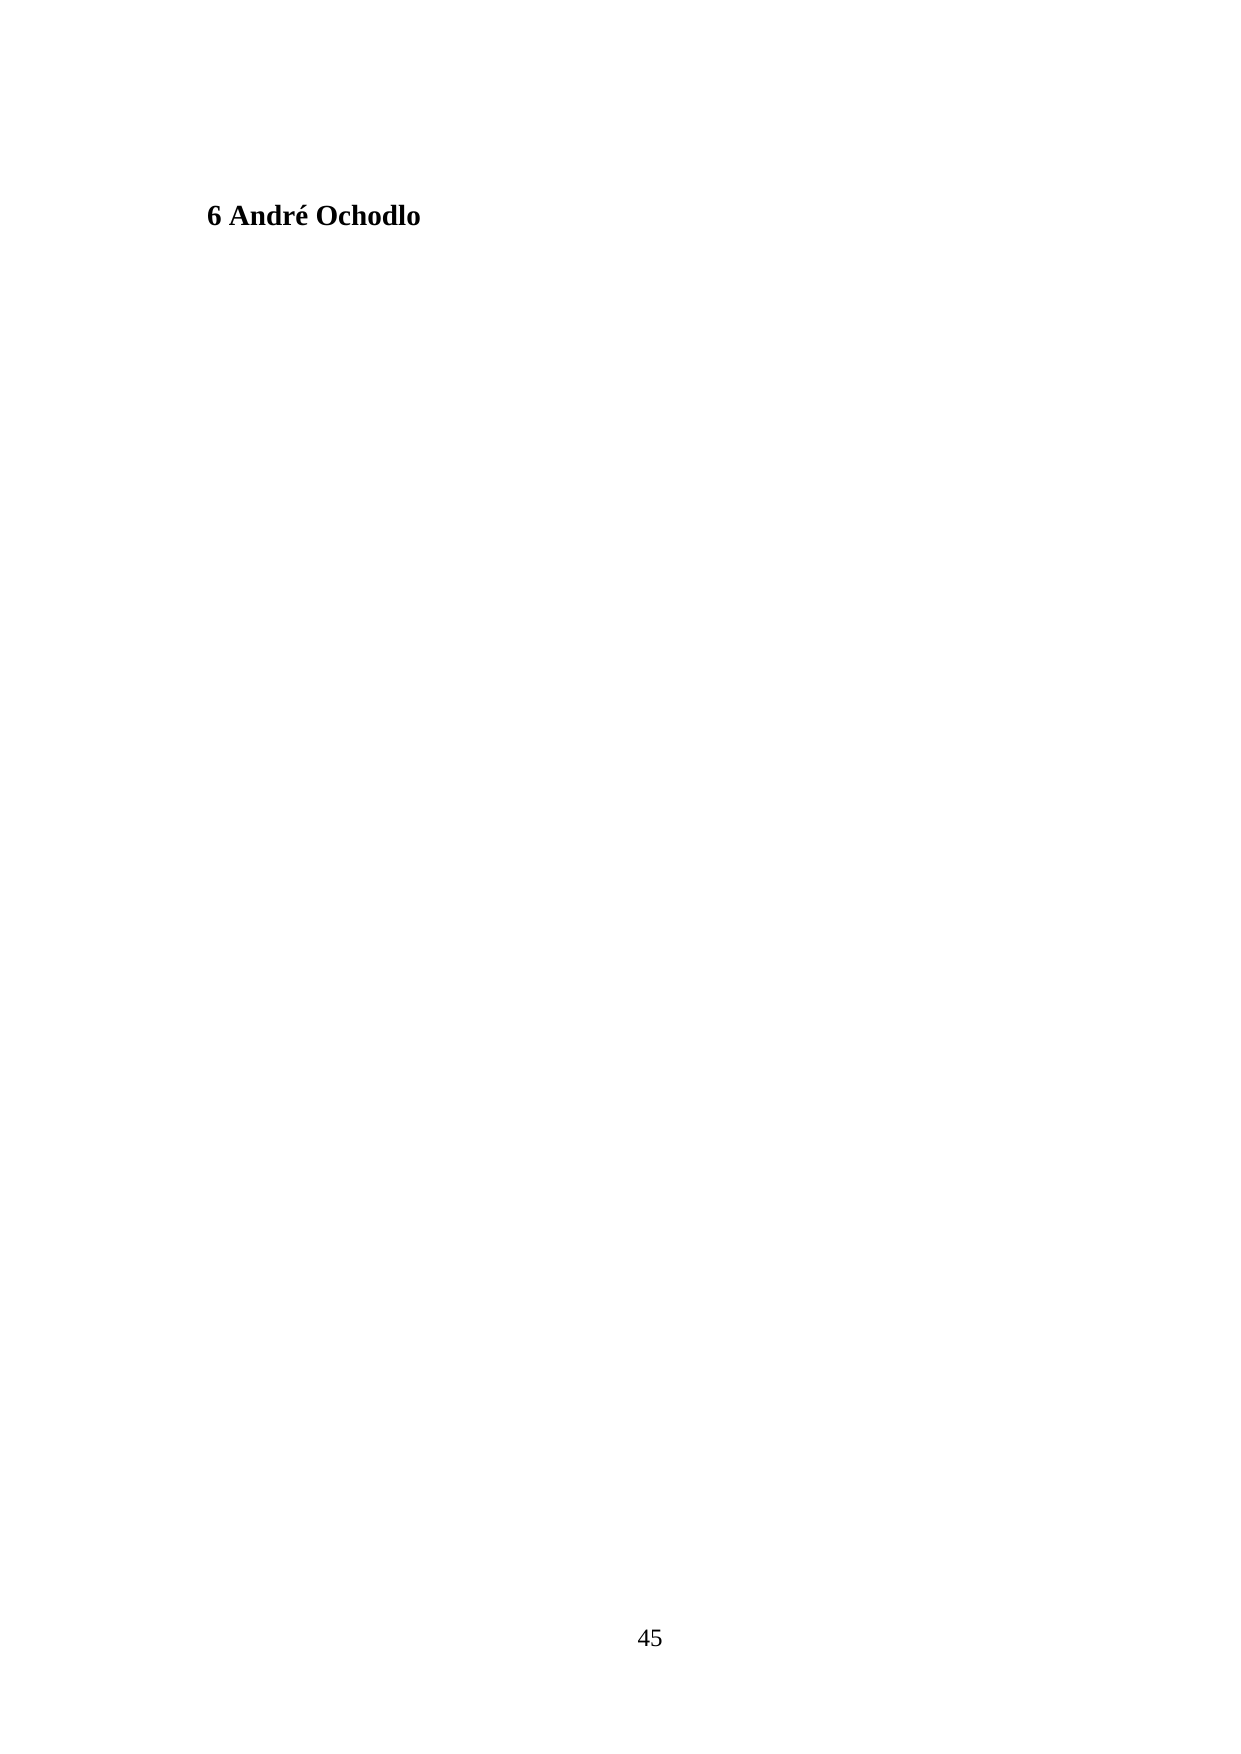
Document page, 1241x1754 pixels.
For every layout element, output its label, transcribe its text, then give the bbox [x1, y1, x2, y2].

subtitle 6 André Ochodlo [207, 198, 1092, 231]
